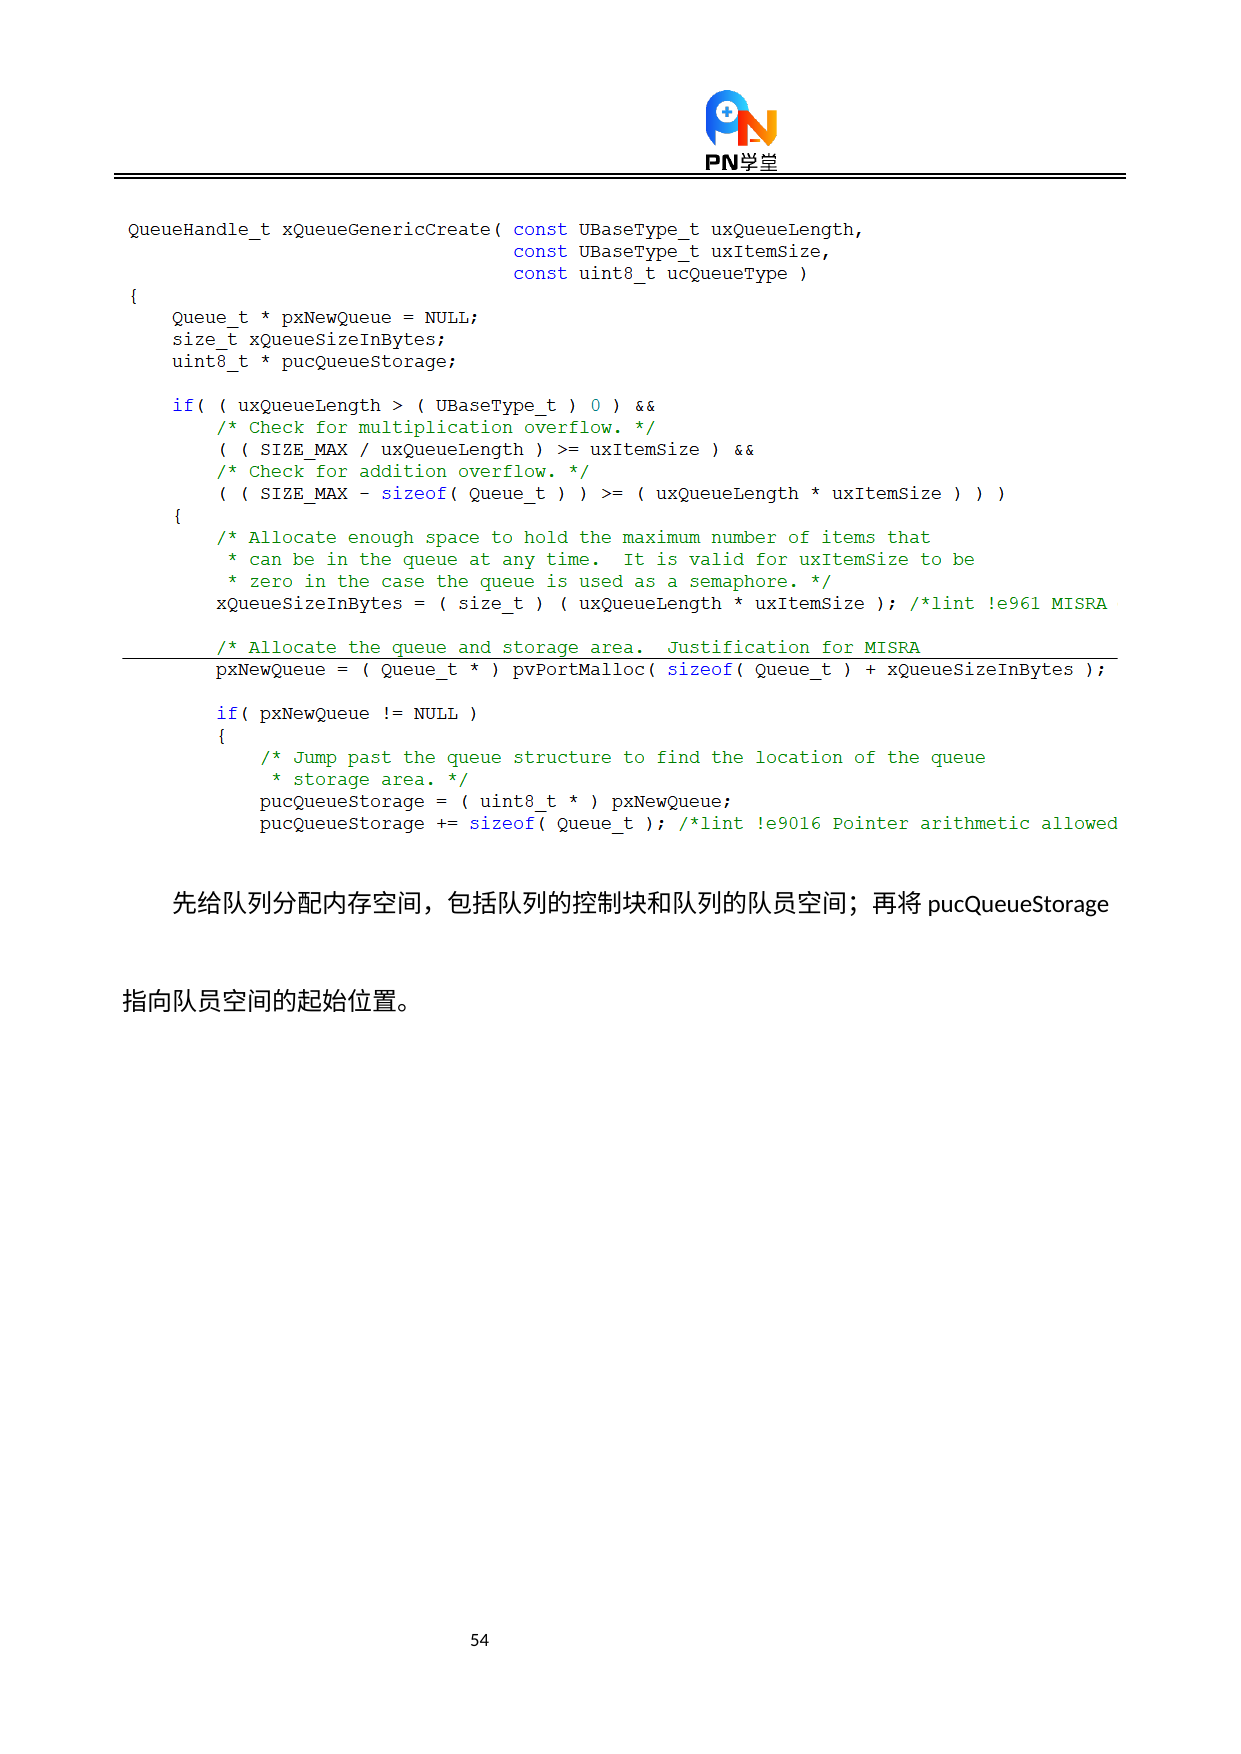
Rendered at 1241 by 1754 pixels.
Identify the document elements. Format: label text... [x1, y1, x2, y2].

picture [122, 219, 1118, 843]
text 先给队列分配内存空间，包括队列的控制块和队列的队员空间；再将pucQueueStorage指向队员空间的起始位置。 [122, 869, 1118, 1032]
picture [705, 90, 777, 171]
